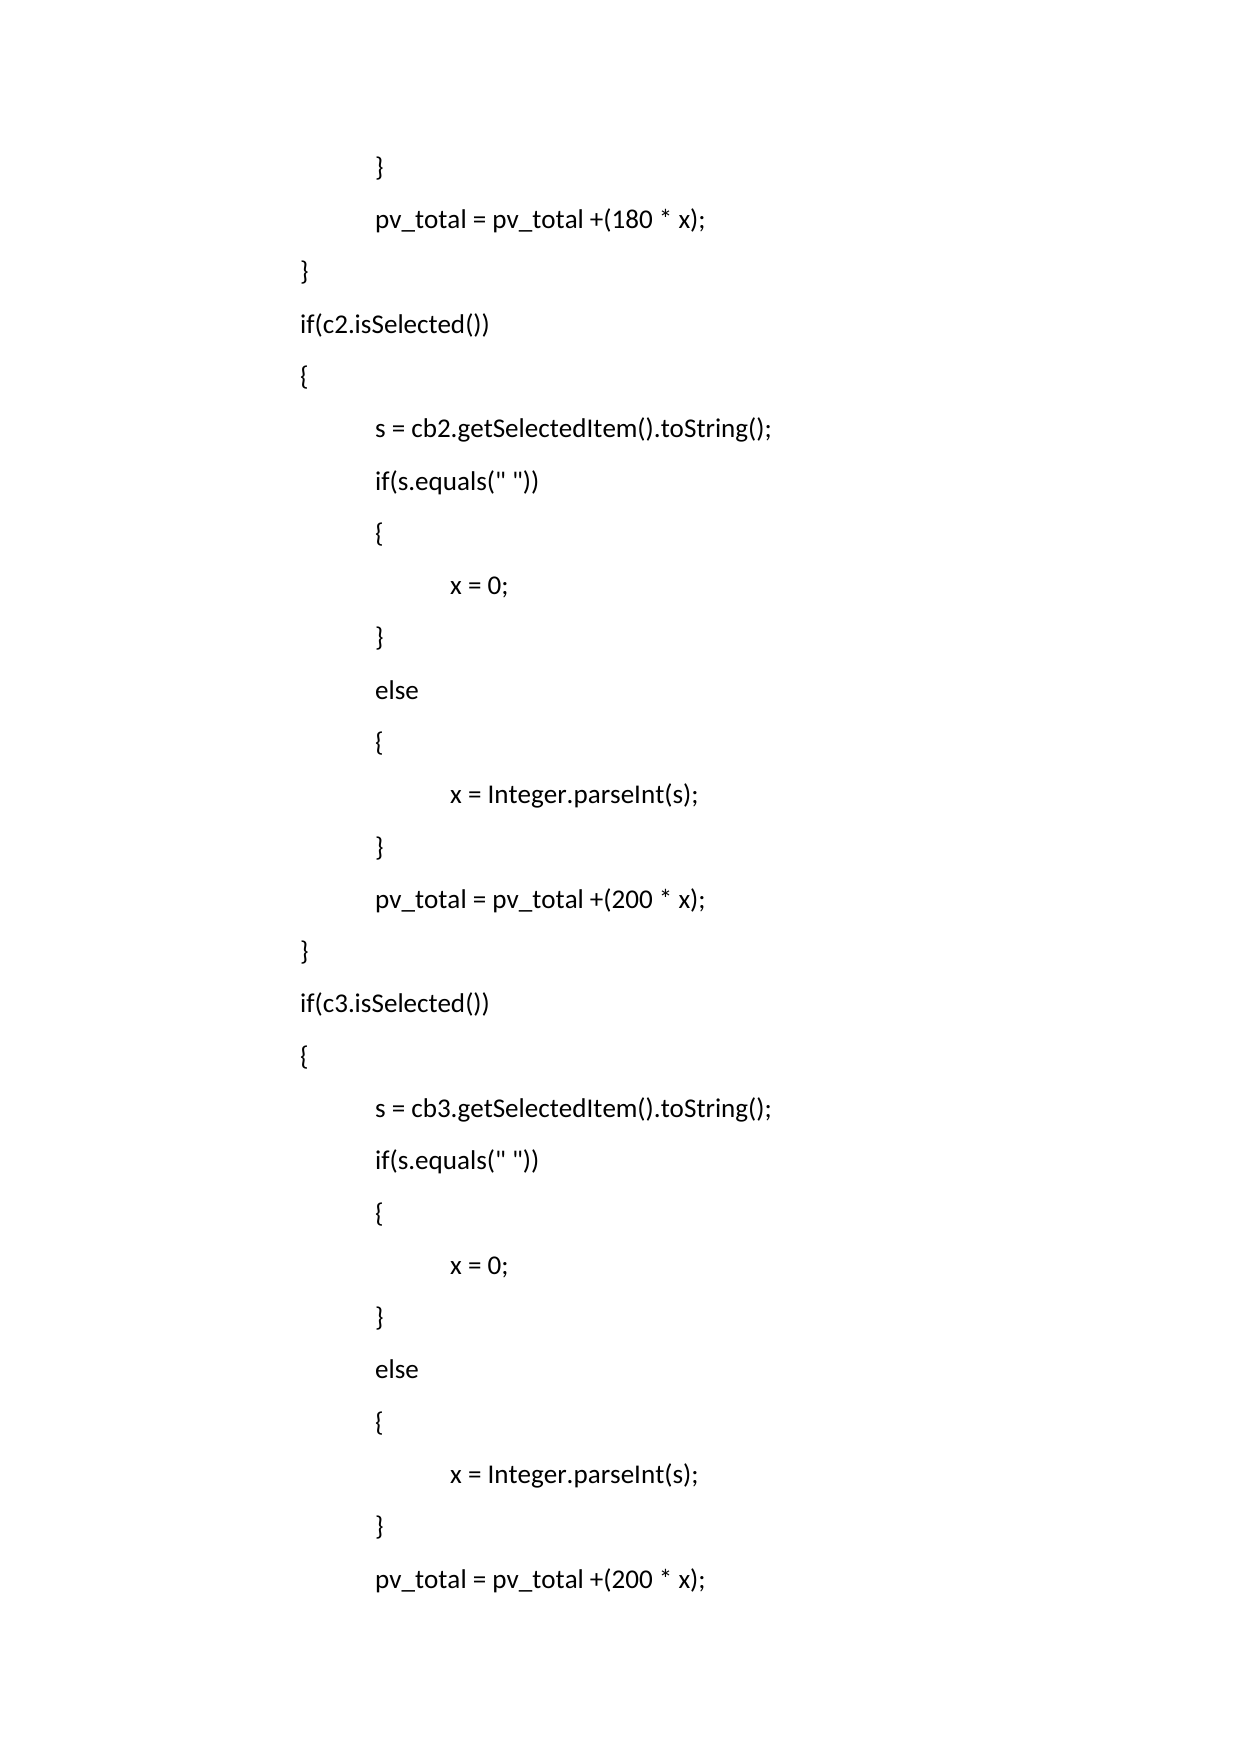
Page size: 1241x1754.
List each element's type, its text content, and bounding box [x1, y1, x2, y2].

text if(c2.isSelected()) [150, 307, 1090, 340]
text } [150, 830, 1090, 863]
text { [150, 725, 1090, 758]
text } [150, 934, 1090, 967]
text if(c3.isSelected()) [150, 987, 1090, 1020]
text s = cb2.getSelectedItem().toString(); [150, 411, 1090, 444]
text } [150, 254, 1090, 288]
text } [150, 1509, 1090, 1543]
text s = cb3.getSelectedItem().toString(); [150, 1091, 1090, 1124]
text { [150, 516, 1090, 549]
text { [150, 1039, 1090, 1072]
text } [150, 1300, 1090, 1333]
text { [150, 1196, 1090, 1229]
text } [150, 150, 1090, 183]
text { [150, 1405, 1090, 1438]
text { [150, 359, 1090, 392]
text if(s.equals(" ")) [150, 1143, 1090, 1177]
text pv_total = pv_total +(200 * x); [150, 882, 1090, 915]
text else [150, 1353, 1090, 1386]
text pv_total = pv_total +(200 * x); [150, 1562, 1090, 1595]
text x = 0; [150, 568, 1090, 601]
text x = Integer.parseInt(s); [150, 777, 1090, 811]
text else [150, 673, 1090, 706]
text } [150, 621, 1090, 654]
text x = 0; [150, 1248, 1090, 1281]
text pv_total = pv_total +(180 * x); [150, 202, 1090, 235]
text x = Integer.parseInt(s); [150, 1457, 1090, 1490]
text if(s.equals(" ")) [150, 464, 1090, 497]
